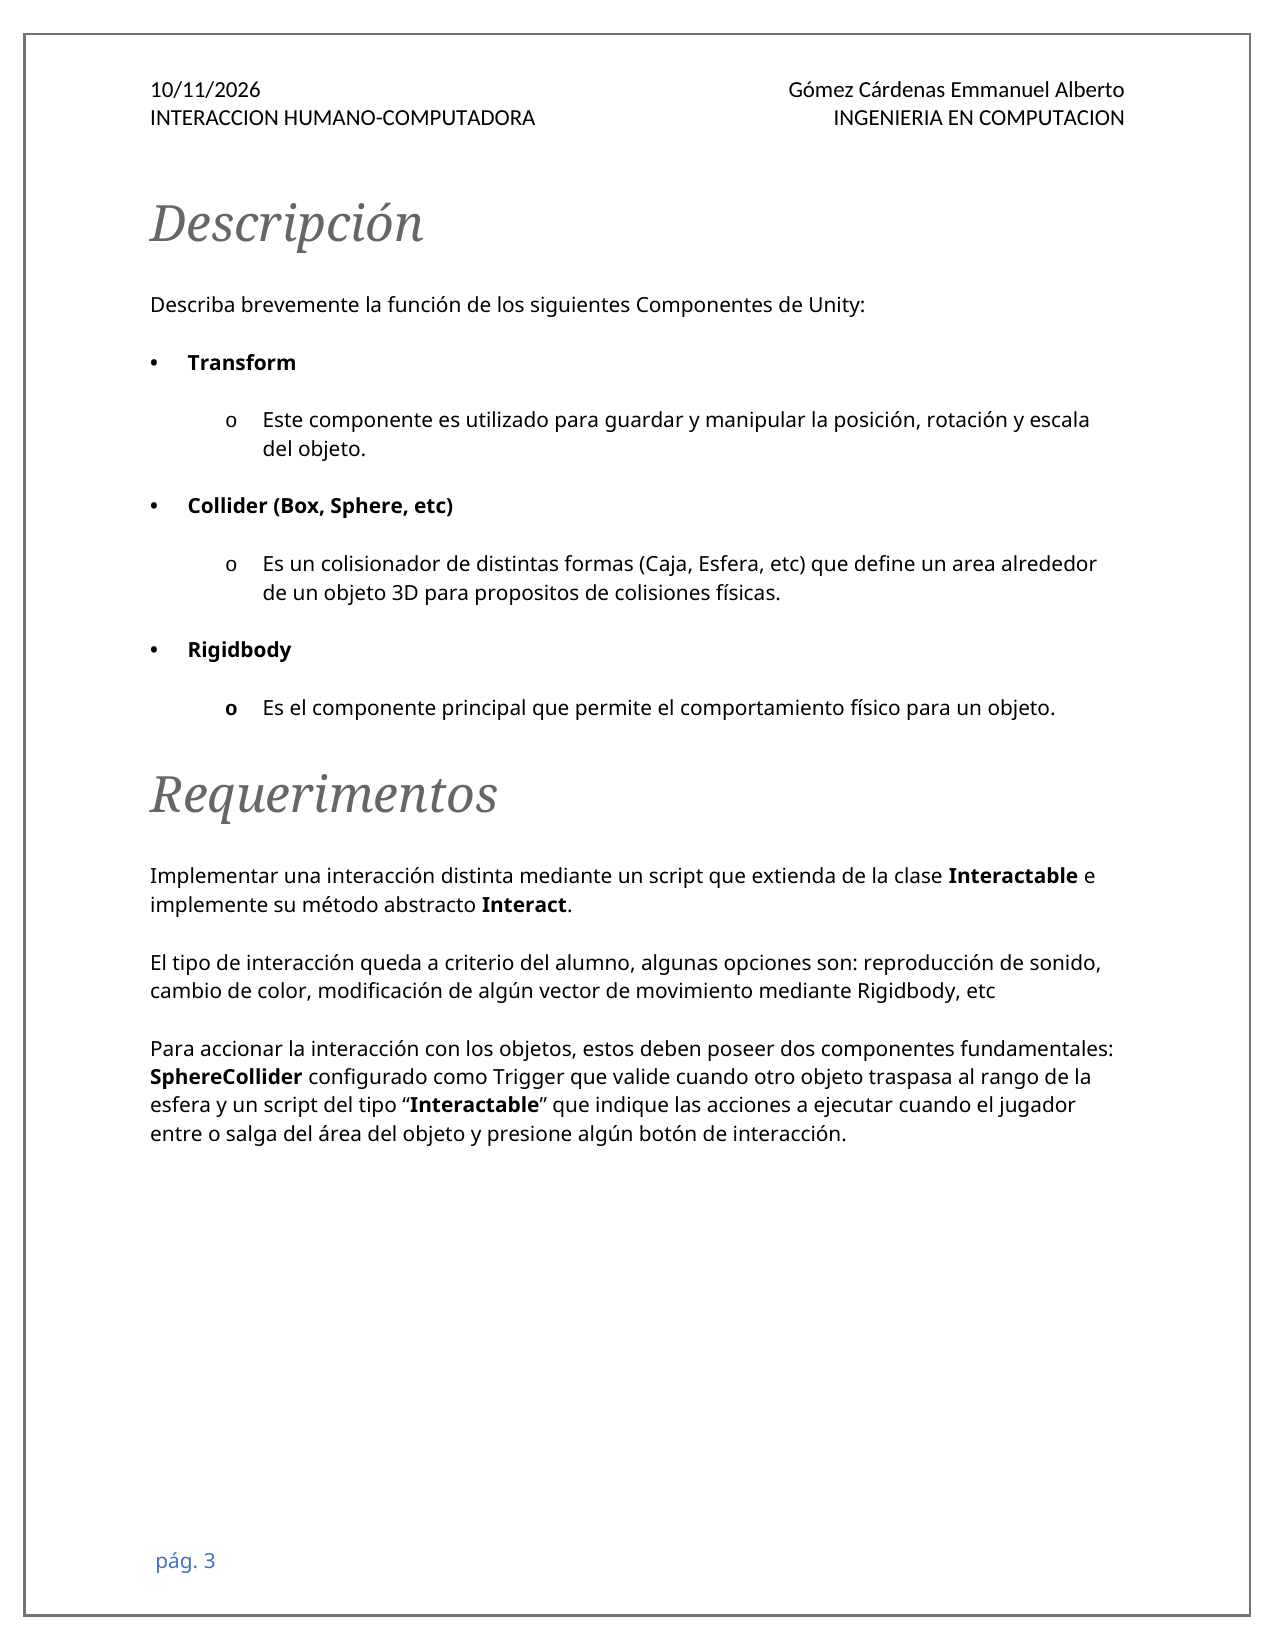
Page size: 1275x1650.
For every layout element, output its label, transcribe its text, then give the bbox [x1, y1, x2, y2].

text Implementar una interacción distinta mediante un script que extienda de la clase Interactable e implemente su método abstracto Interact. [150, 862, 1125, 918]
text El tipo de interacción queda a criterio del alumno, algunas opciones son: reproducción de sonido, cambio de color, modificación de algún vector de movimiento mediante Rigidbody, etc [150, 948, 1125, 1004]
text Para accionar la interacción con los objetos, estos deben poseer dos componentes fundamentales: SphereCollider configurado como Trigger que valide cuando otro objeto traspasa al rango de la esfera y un script del tipo “Interactable” que indique las acciones a ejecutar cuando el jugador entre o salga del área del objeto y presione algún botón de interacción. [150, 1034, 1125, 1147]
list Transform [150, 348, 1125, 376]
list Es un colisionador de distintas formas (Caja, Esfera, etc) que define un area alrededor de un objeto 3D para propositos de colisiones físicas. [225, 549, 1125, 606]
subtitle Requerimentos [150, 759, 1125, 827]
list Es el componente principal que permite el comportamiento físico para un objeto. [225, 693, 1125, 721]
text Describa brevemente la función de los siguientes Componentes de Unity: [150, 290, 1125, 319]
subtitle Descripción [150, 187, 1125, 256]
list Este componente es utilizado para guardar y manipular la posición, rotación y escala del objeto. [225, 405, 1125, 462]
list Collider (Box, Sphere, etc) [150, 492, 1125, 520]
list Rigidbody [150, 635, 1125, 664]
